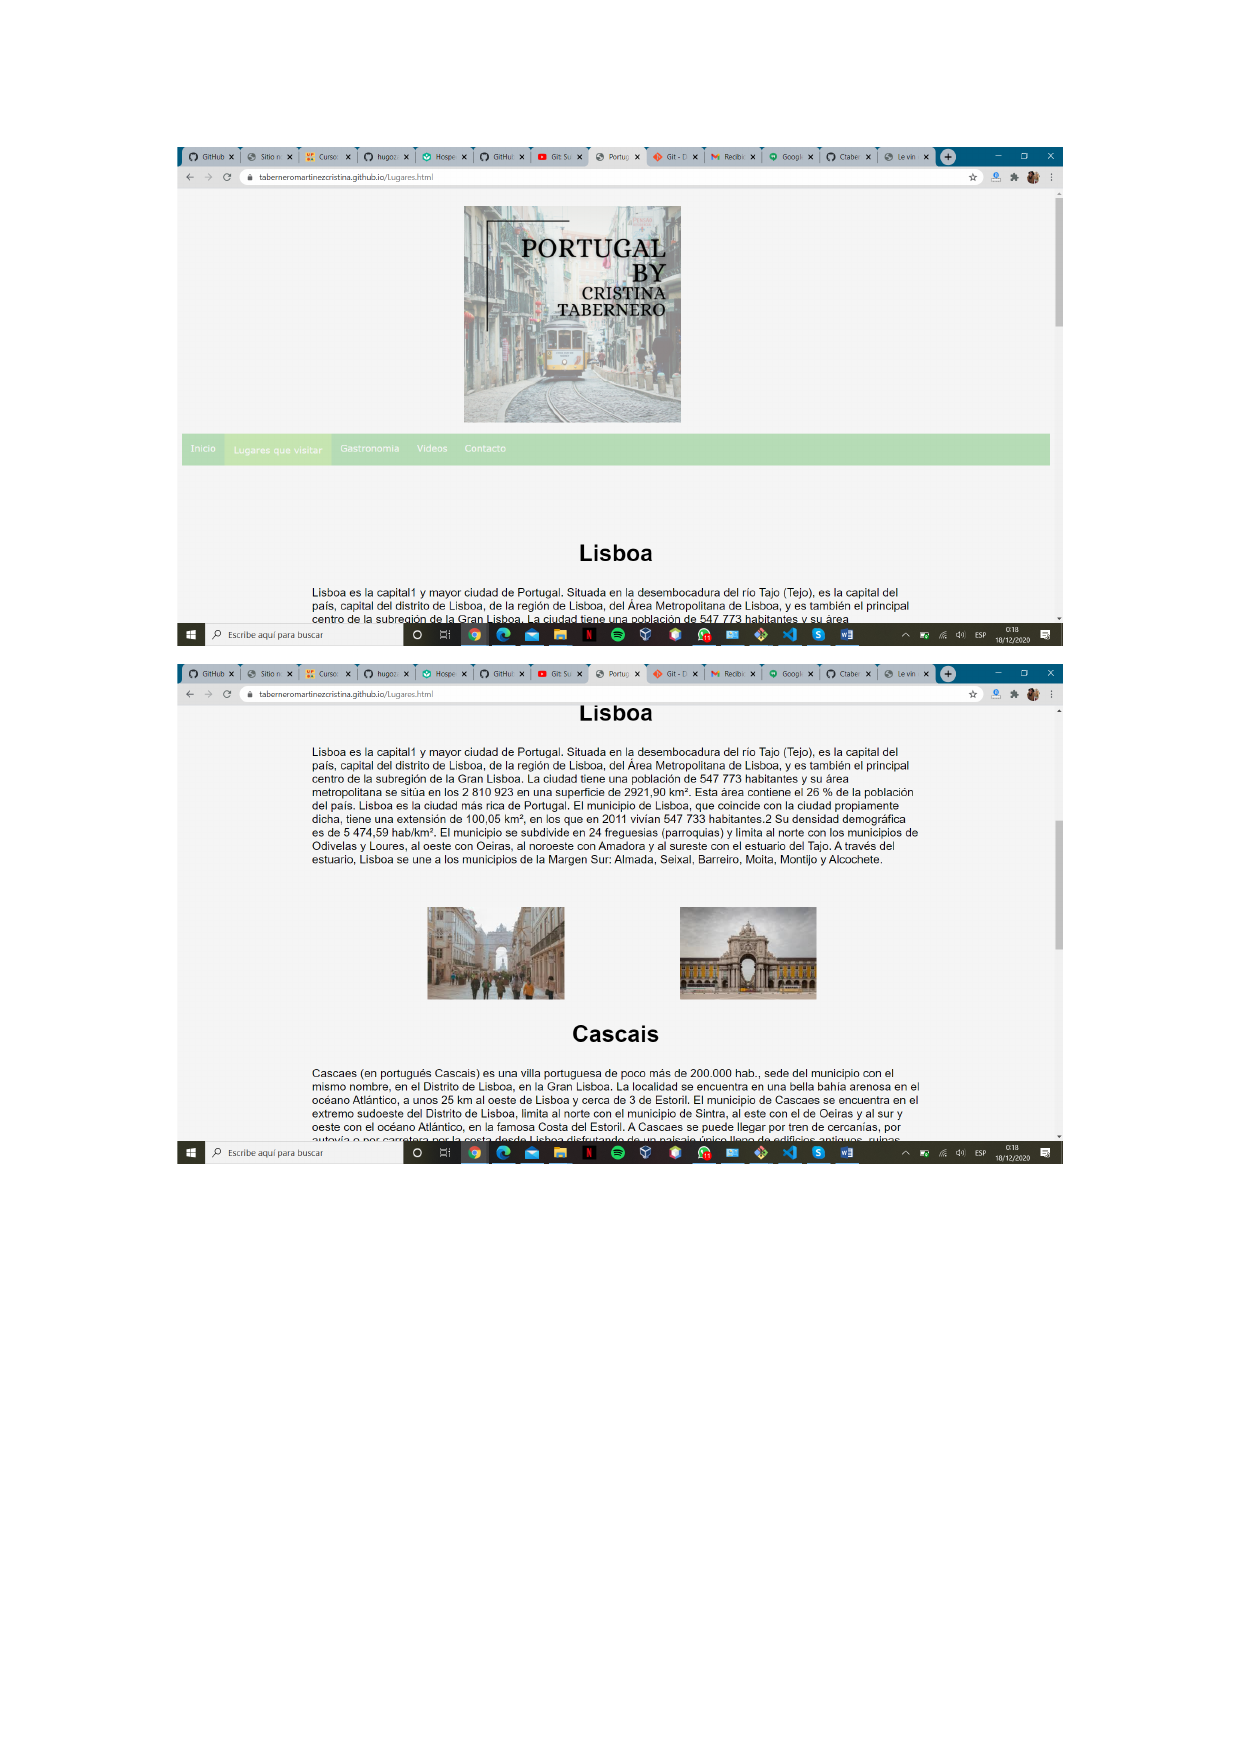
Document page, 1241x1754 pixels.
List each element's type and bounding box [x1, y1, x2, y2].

picture [941, 666, 955, 681]
picture [177, 664, 1063, 1164]
picture [177, 147, 1063, 646]
picture [941, 149, 955, 164]
